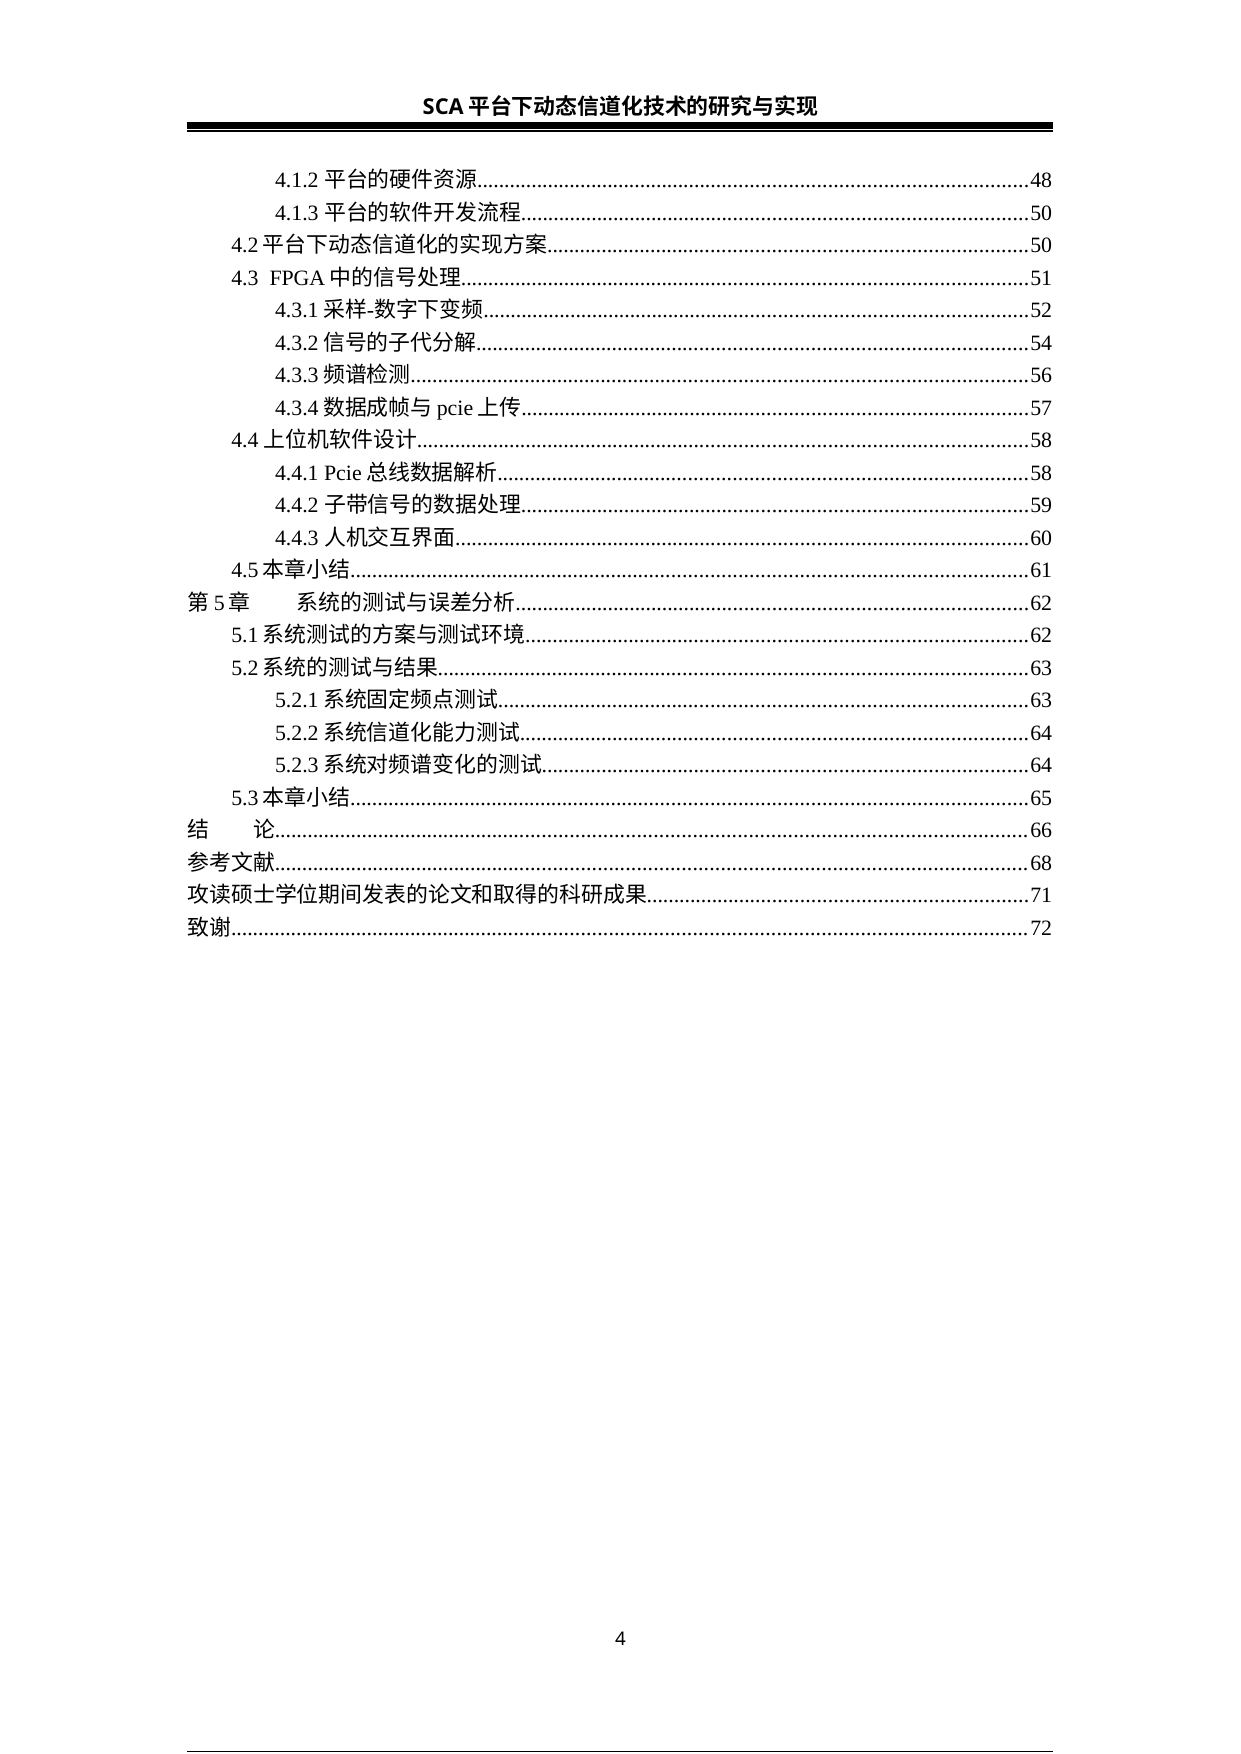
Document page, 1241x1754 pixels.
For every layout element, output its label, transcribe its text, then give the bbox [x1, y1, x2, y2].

text 4.4.1 Pcie总线数据解析 58 [275, 454, 1053, 487]
text 4.4 上位机软件设计 58 [231, 422, 1053, 454]
text 4.2平台下动态信道化的实现方案 50 [231, 227, 1053, 259]
text 4.1.3 平台的软件开发流程 50 [275, 194, 1053, 227]
text 致谢 72 [187, 909, 1053, 942]
text 第5章 系统的测试与误差分析 62 [187, 584, 1053, 617]
text 4.3.1采样-数字下变频 52 [275, 292, 1053, 324]
text 4.3 FPGA中的信号处理 51 [231, 259, 1053, 292]
text 5.2.1系统固定频点测试 63 [275, 682, 1053, 714]
text 5.2.2系统信道化能力测试 64 [275, 714, 1053, 747]
text 4.3.3频谱检测 56 [275, 357, 1053, 389]
text 4.1.2 平台的硬件资源 48 [275, 162, 1053, 194]
text 5.3本章小结 65 [231, 779, 1053, 812]
text 5.2.3系统对频谱变化的测试 64 [275, 747, 1053, 779]
text 4.5本章小结 61 [231, 552, 1053, 584]
text 5.1系统测试的方案与测试环境 62 [231, 617, 1053, 649]
text 4.4.3 人机交互界面 60 [275, 519, 1053, 552]
text 4.4.2 子带信号的数据处理 59 [275, 487, 1053, 519]
text 结 论 66 [187, 812, 1053, 844]
text 5.2系统的测试与结果 63 [231, 649, 1053, 682]
text 4.3.2信号的子代分解 54 [275, 324, 1053, 357]
text 攻读硕士学位期间发表的论文和取得的科研成果 71 [187, 877, 1053, 909]
text 参考文献 68 [187, 844, 1053, 877]
text 4.3.4数据成帧与pcie上传 57 [275, 389, 1053, 422]
